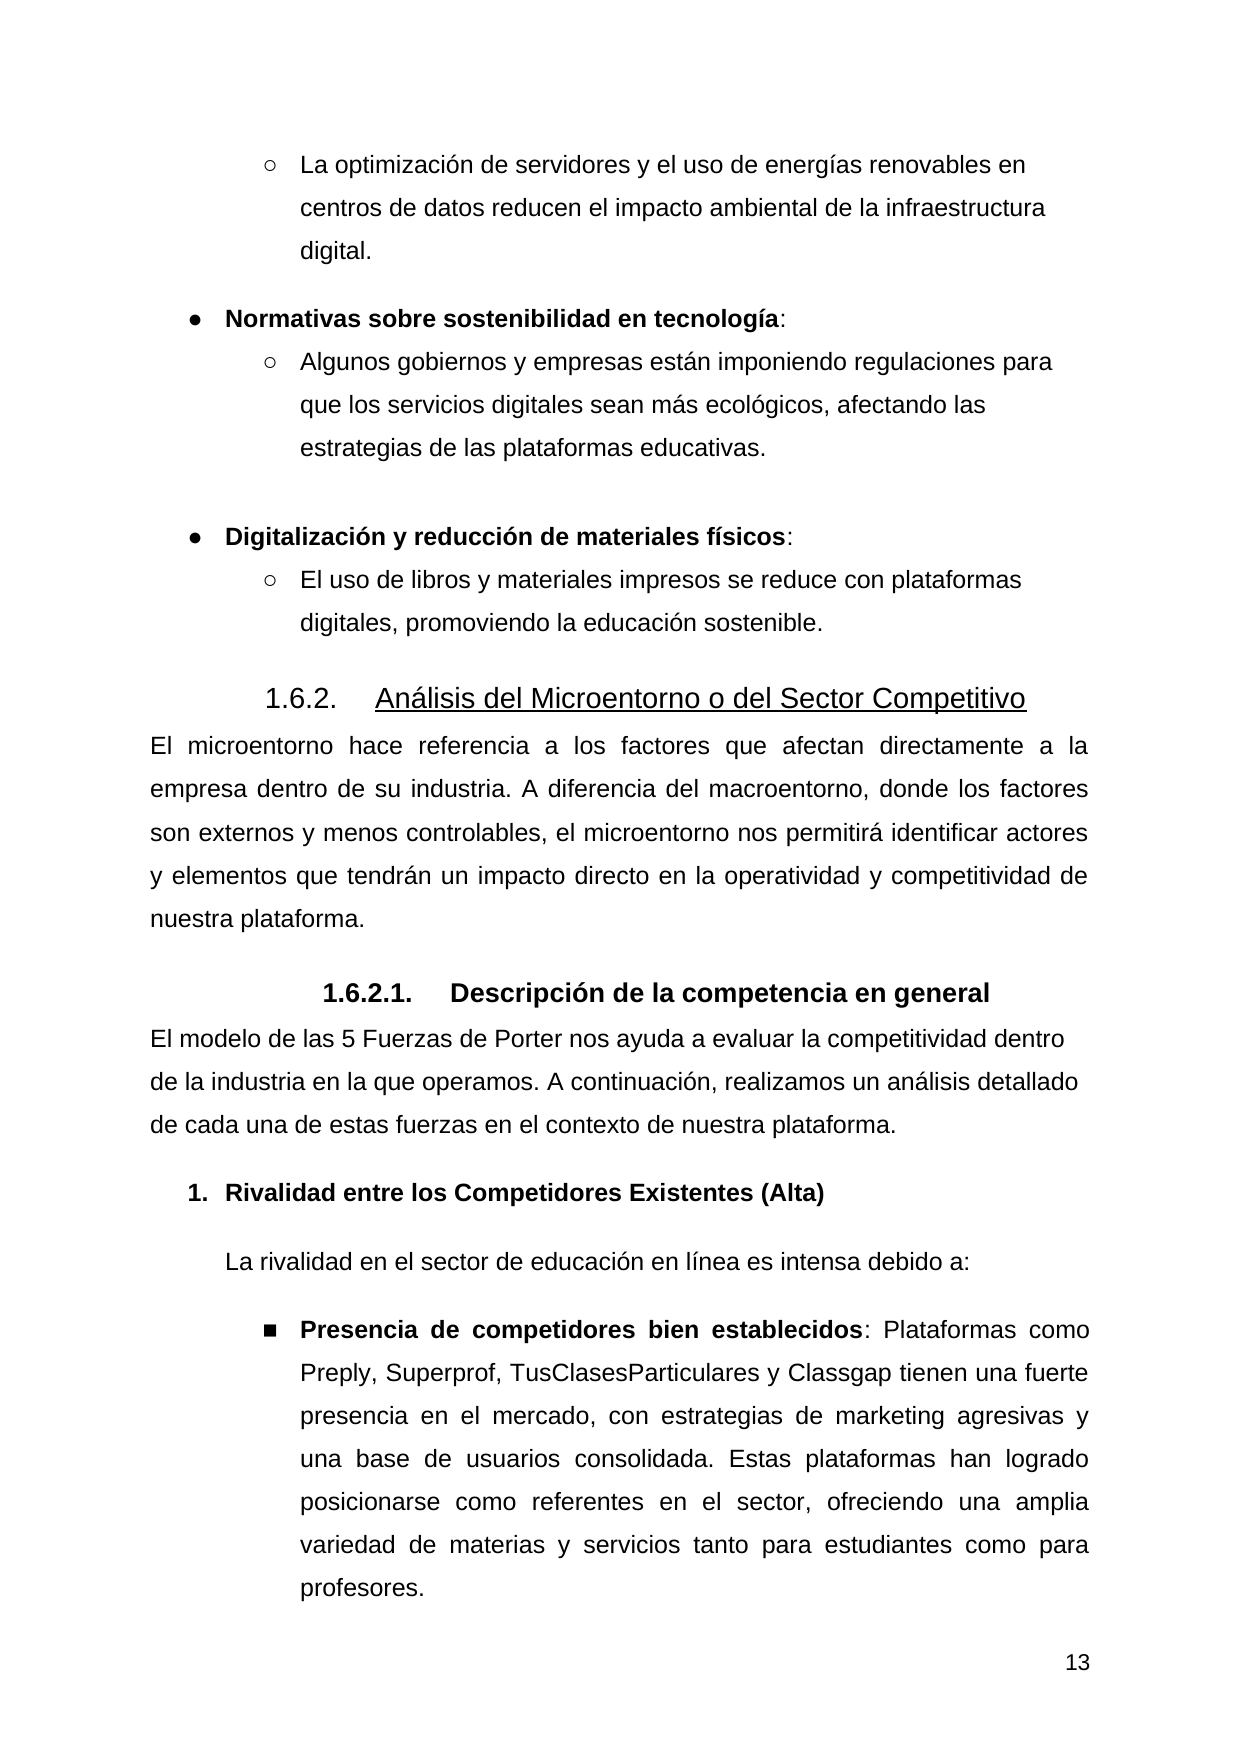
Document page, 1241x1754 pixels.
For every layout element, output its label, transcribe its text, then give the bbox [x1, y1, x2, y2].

list Presencia de competidores bien establecidos: Plataformas como Preply, Superprof, TusClasesParticulares y Classgap tienen una fuerte presencia en el mercado, con estrategias de marketing agresivas y una base de usuarios consolidada. Estas plataformas han logrado posicionarse como referentes en el sector, ofreciendo una amplia variedad de materias y servicios tanto para estudiantes como para profesores. [262, 1315, 1090, 1602]
subtitle Análisis del Microentorno o del Sector Competitivo [337, 681, 1090, 714]
list Rivalidad entre los Competidores Existentes (Alta) [187, 1178, 1090, 1207]
subtitle Descripción de la competencia en general [412, 977, 1090, 1008]
list La optimización de servidores y el uso de energías renovables en centros de datos reducen el impacto ambiental de la infraestructura digital. [262, 150, 1090, 265]
text El modelo de las 5 Fuerzas de Porter nos ayuda a evaluar la competitividad dentro de la industria en la que operamos. A continuación, realizamos un análisis detallado de cada una de estas fuerzas en el contexto de nuestra plataforma. [150, 1024, 1090, 1139]
list El uso de libros y materiales impresos se reduce con plataformas digitales, promoviendo la educación sostenible. [262, 564, 1090, 636]
text La rivalidad en el sector de educación en línea es intensa debido a: [225, 1247, 1090, 1275]
list Digitalización y reducción de materiales físicos: [187, 521, 1090, 550]
list Normativas sobre sostenibilidad en tecnología: [187, 304, 1090, 332]
text El microentorno hace referencia a los factores que afectan directamente a la empresa dentro de su industria. A diferencia del macroentorno, donde los factores son externos y menos controlables, el microentorno nos permitirá identificar actores y elementos que tendrán un impacto directo en la operatividad y competitividad de nuestra plataforma. [150, 731, 1090, 933]
list Algunos gobiernos y empresas están imponiendo regulaciones para que los servicios digitales sean más ecológicos, afectando las estrategias de las plataformas educativas. [262, 347, 1090, 462]
